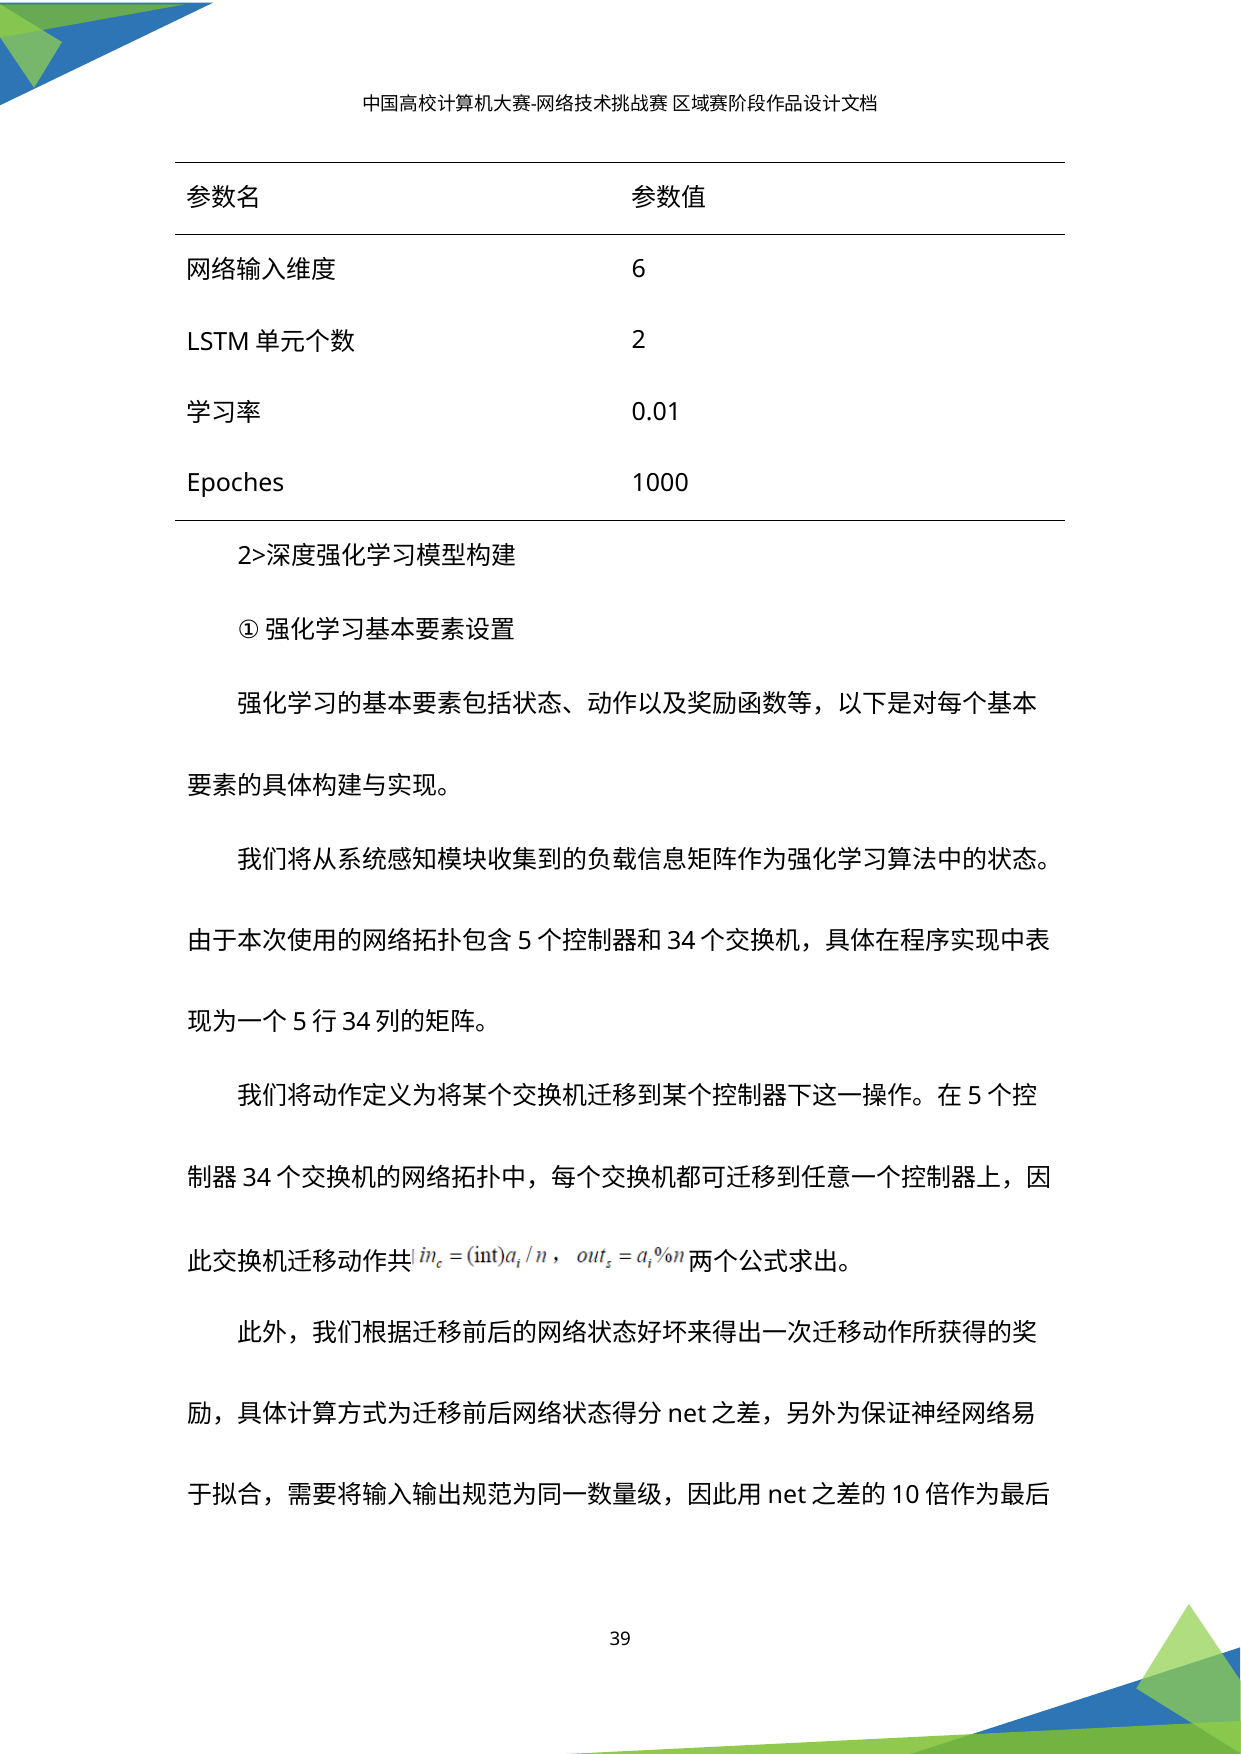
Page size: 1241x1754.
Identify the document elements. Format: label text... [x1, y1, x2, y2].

table_cell LSTM单元个数 [175, 307, 620, 378]
table_cell 2 [620, 307, 1065, 378]
table_header 参数名 [175, 163, 620, 234]
table_header 参数值 [620, 163, 1065, 234]
text ①强化学习基本要素设置 [187, 595, 1053, 660]
table_cell 学习率 [175, 378, 620, 449]
table_cell 0.01 [620, 378, 1065, 449]
table_cell 6 [620, 235, 1065, 307]
table_cell Epoches [175, 449, 620, 520]
picture [412, 1235, 689, 1271]
text 2>深度强化学习模型构建 [187, 521, 1053, 586]
text 我们将从系统感知模块收集到的负载信息矩阵作为强化学习算法中的状态。由于本次使用的网络拓扑包含5个控制器和34个交换机，具体在程序实现中表现为一个5行34列的矩阵。 [187, 825, 1053, 1052]
text 强化学习的基本要素包括状态、动作以及奖励函数等，以下是对每个基本要素的具体构建与实现。 [187, 669, 1053, 816]
table_cell 1000 [620, 449, 1065, 520]
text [187, 1298, 1053, 1525]
text 我们将动作定义为将某个交换机迁移到某个控制器下这一操作。在5个控制器34个交换机的网络拓扑中，每个交换机都可迁移到任意一个控制器上，因此交换机迁移动作共两个公式求出。 [187, 1061, 1053, 1289]
table_cell 网络输入维度 [175, 235, 620, 307]
